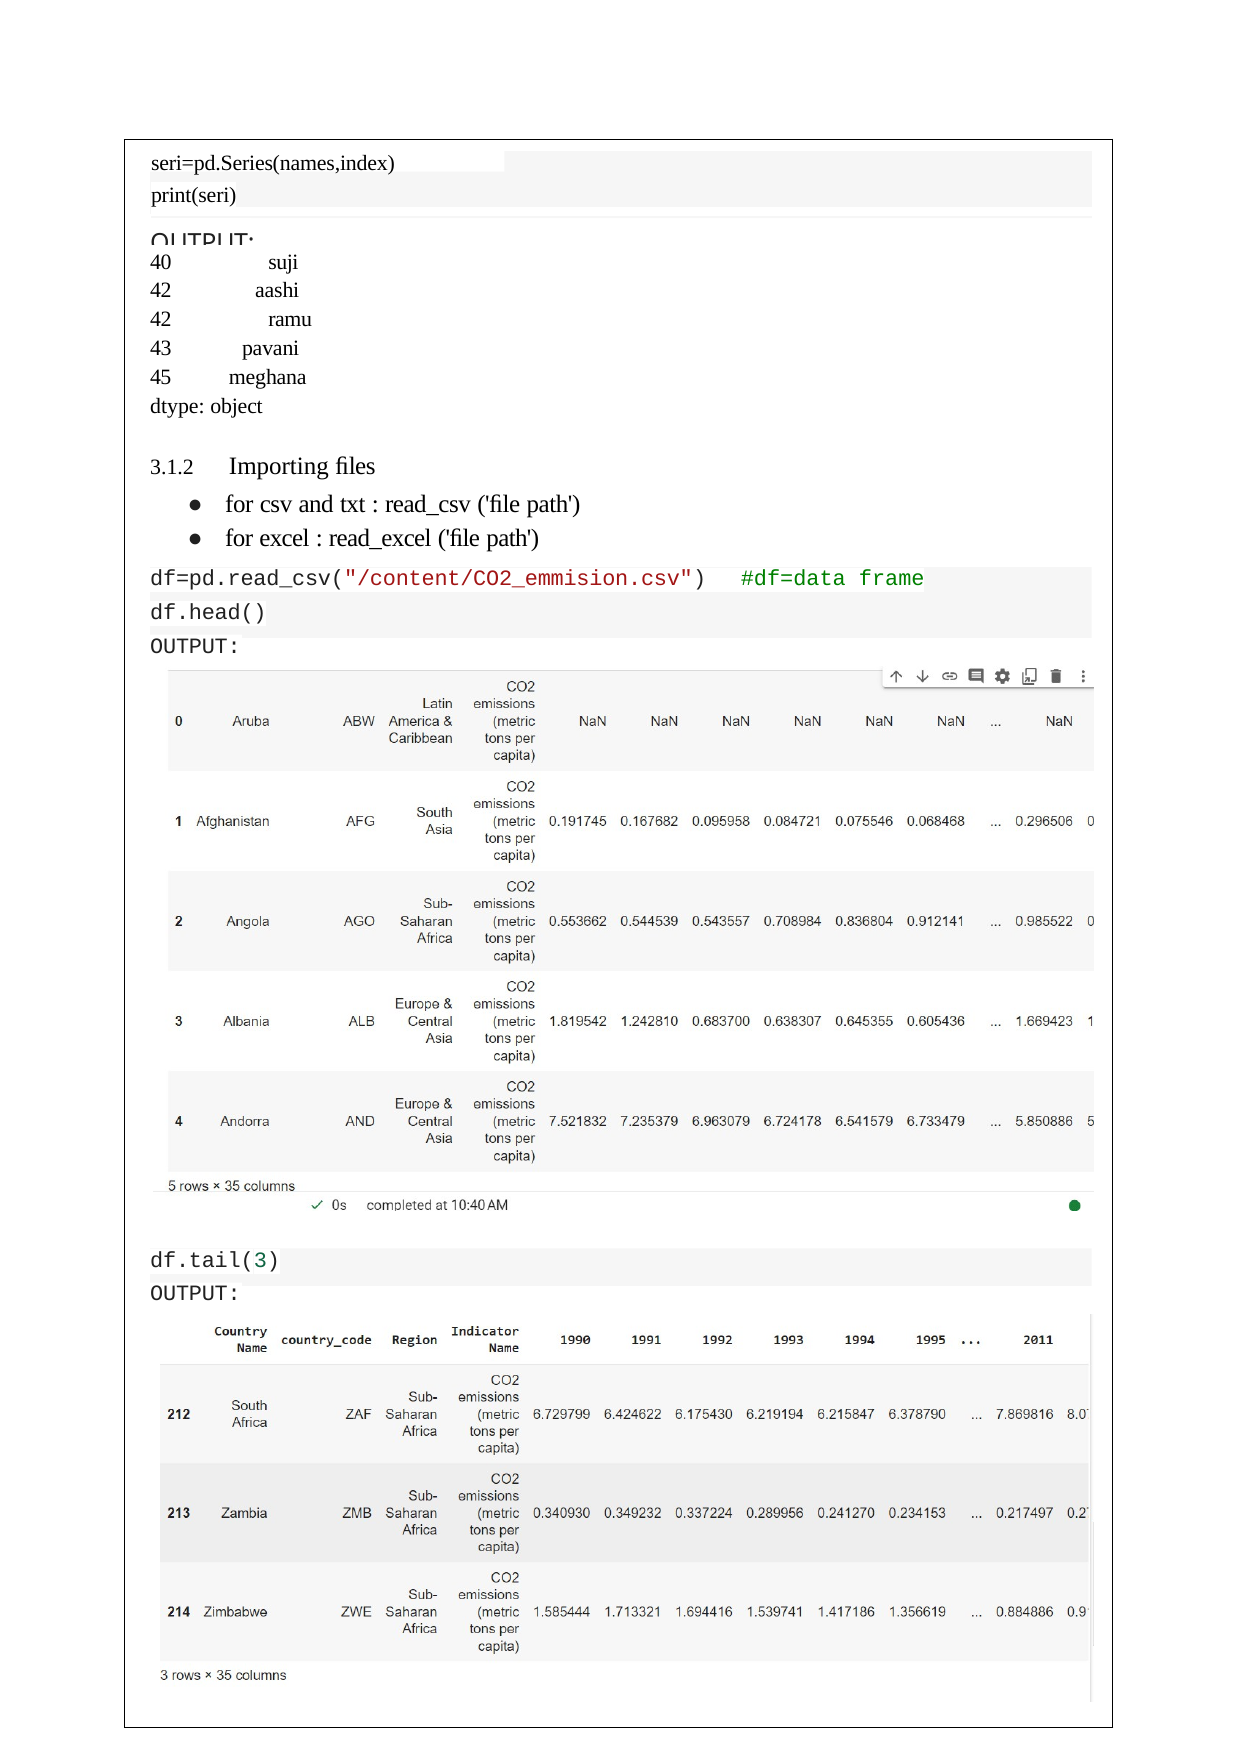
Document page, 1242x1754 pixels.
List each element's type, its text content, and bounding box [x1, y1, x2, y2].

text 43 pavani [150, 335, 1104, 361]
list for excel : read_excel ('ﬁle path') [187, 523, 1104, 552]
picture [153, 666, 1094, 1211]
text 42 ramu [150, 306, 1104, 332]
text 42 aashi [150, 277, 1104, 303]
picture [160, 1314, 1094, 1702]
text 45 meghana dtype: object [150, 364, 321, 418]
list Importing ﬁles [150, 451, 1104, 480]
table_cell seri=pd.Series(names,index) print(seri) [151, 151, 1092, 207]
text 40 suji [150, 249, 1104, 274]
list for csv and txt : read_csv ('ﬁle path') [187, 489, 1104, 518]
